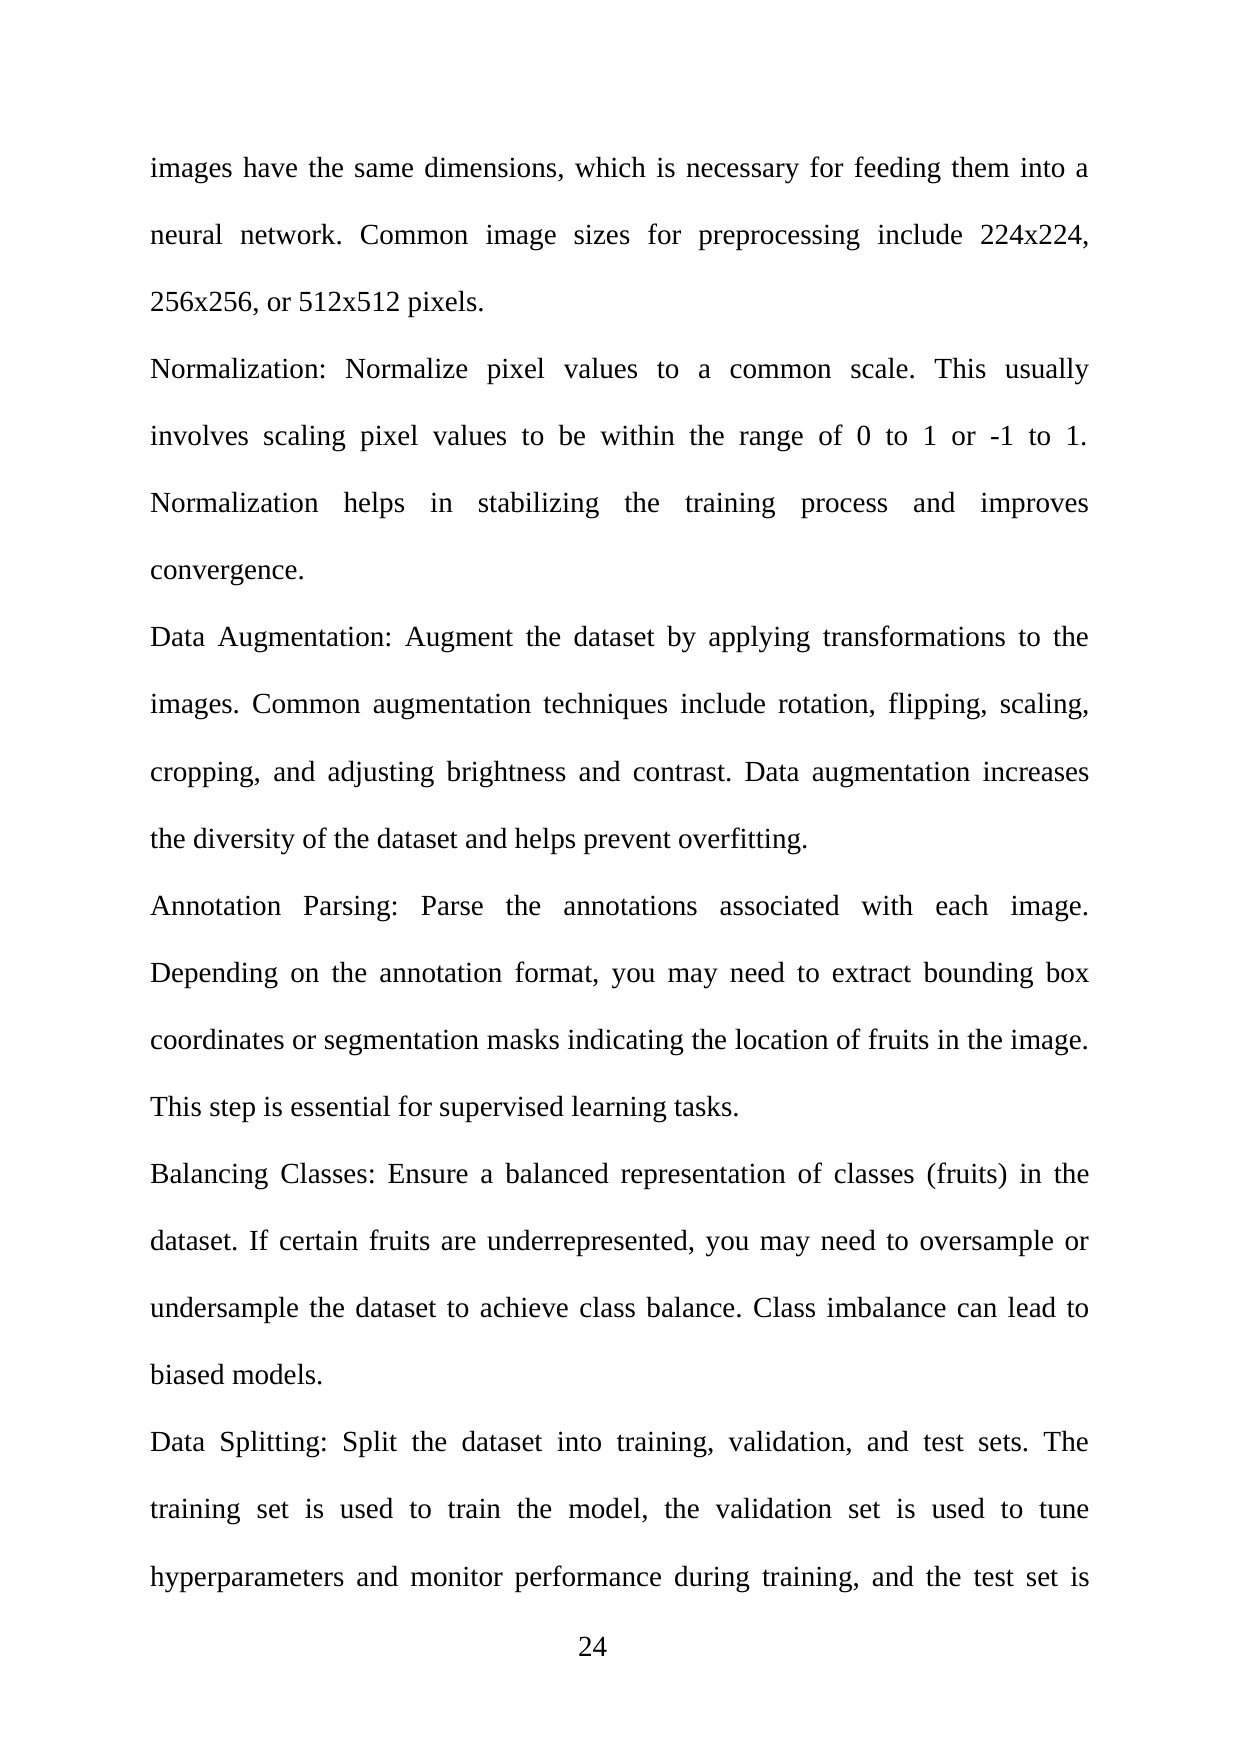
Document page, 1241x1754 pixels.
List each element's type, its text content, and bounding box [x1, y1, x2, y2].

text Balancing Classes: Ensure a balanced representation of classes (fruits) in the dataset. If certain fruits are underrepresented, you may need to oversample or undersample the dataset to achieve class balance. Class imbalance can lead to biased models. [150, 1156, 1090, 1391]
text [150, 1424, 1090, 1592]
text Normalization: Normalize pixel values to a common scale. This usually involves scaling pixel values to be within the range of 0 to 1 or -1 to 1. Normalization helps in stabilizing the training process and improves convergence. [150, 351, 1090, 586]
text Data Augmentation: Augment the dataset by applying transformations to the images. Common augmentation techniques include rotation, flipping, scaling, cropping, and adjusting brightness and contrast. Data augmentation increases the diversity of the dataset and helps prevent overfitting. [150, 619, 1090, 854]
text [150, 150, 1090, 318]
text Annotation Parsing: Parse the annotations associated with each image. Depending on the annotation format, you may need to extract bounding box coordinates or segmentation masks indicating the location of fruits in the image. This step is essential for supervised learning tasks. [150, 888, 1090, 1123]
